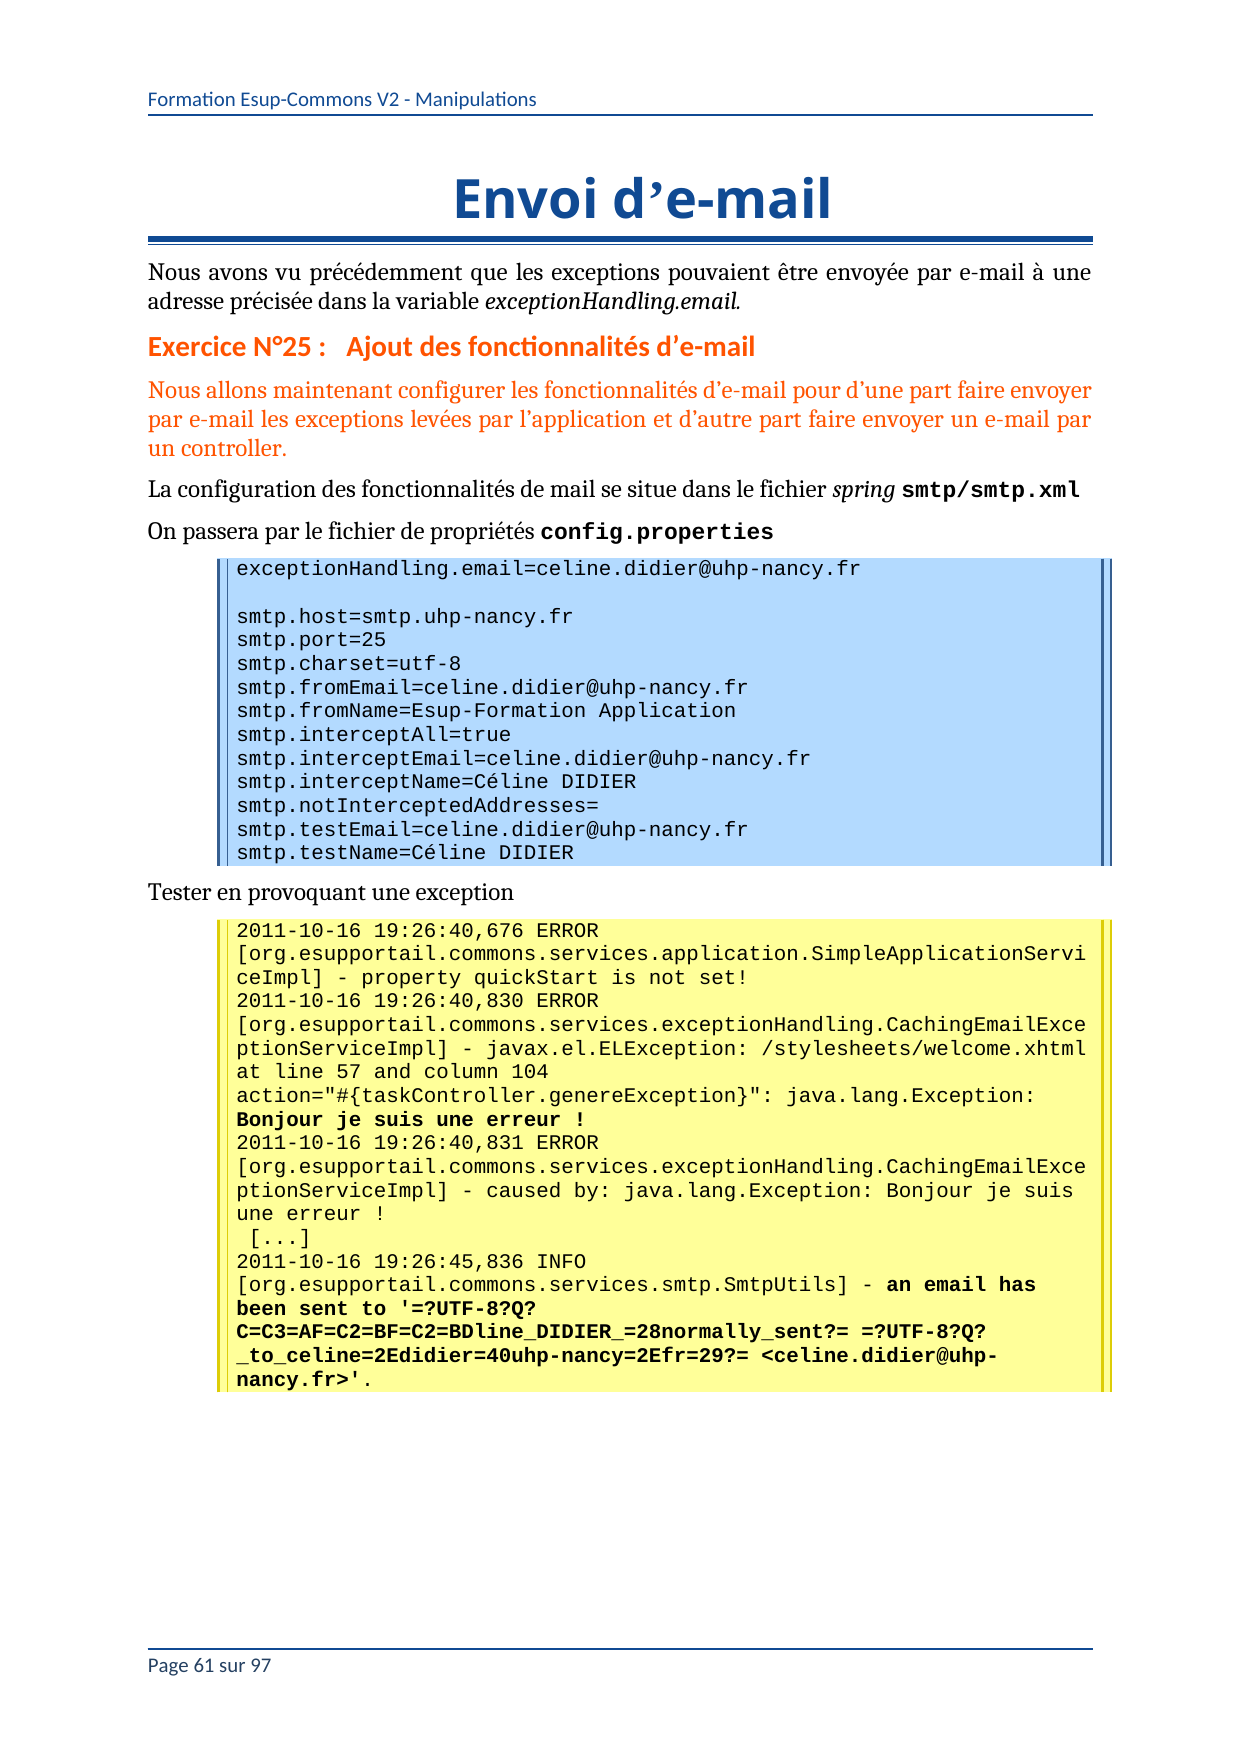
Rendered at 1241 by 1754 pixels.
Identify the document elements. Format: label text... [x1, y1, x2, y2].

text 2011-10-16 19:26:45,836 INFO [org.esupportail.commons.services.smtp.SmtpUtils] - an email has been sent to '=?UTF-8?Q?C=C3=AF=C2=BF=C2=BDline_DIDIER_=28normally_sent?= =?UTF-8?Q?_to_celine=2Edidier=40uhp-nancy=2Efr=29?= <celine.didier@uhp-nancy.fr>'. [228, 1251, 1101, 1392]
text Nous avons vu précédemment que les exceptions pouvaient être envoyée par e-mail à une adresse précisée dans la variable exceptionHandling.email. [148, 258, 1093, 315]
text Tester en provoquant une exception [148, 878, 1093, 907]
text 2011-10-16 19:26:40,830 ERROR [org.esupportail.commons.services.exceptionHandling.CachingEmailExceptionServiceImpl] - javax.el.ELException: /stylesheets/welcome.xhtml at line 57 and column 104 action="#{taskController.genereException}": java.lang.Exception: Bonjour je suis une erreur ! [228, 991, 1101, 1132]
text smtp.fromEmail=celine.didier@uhp-nancy.fr [228, 677, 1101, 700]
text smtp.testEmail=celine.didier@uhp-nancy.fr [228, 818, 1101, 842]
text Nous allons maintenant configurer les fonctionnalités d’e-mail pour d’une part faire envoyer par e-mail les exceptions levées par l’application et d’autre part faire envoyer un e-mail par un controller. [148, 376, 1093, 462]
text La configuration des fonctionnalités de mail se situe dans le fichier spring smtp/smtp.xml [148, 475, 1093, 504]
text smtp.notInterceptedAddresses= [228, 795, 1101, 818]
text smtp.interceptName=Céline DIDIER [228, 771, 1101, 795]
text smtp.port=25 [228, 629, 1101, 653]
text [...] [228, 1227, 1101, 1251]
text smtp.interceptEmail=celine.didier@uhp-nancy.fr [228, 748, 1101, 771]
text 2011-10-16 19:26:40,831 ERROR [org.esupportail.commons.services.exceptionHandling.CachingEmailExceptionServiceImpl] - caused by: java.lang.Exception: Bonjour je suis une erreur ! [228, 1132, 1101, 1227]
text 2011-10-16 19:26:40,676 ERROR [org.esupportail.commons.services.application.SimpleApplicationServiceImpl] - property quickStart is not set! [217, 919, 1103, 991]
text smtp.testName=Céline DIDIER [228, 842, 1101, 866]
text smtp.charset=utf-8 [228, 653, 1101, 677]
text exceptionHandling.email=celine.didier@uhp-nancy.fr [217, 558, 1103, 582]
text smtp.fromName=Esup-Formation Application [228, 700, 1101, 724]
text On passera par le fichier de propriétés config.properties [148, 517, 1093, 546]
text smtp.host=smtp.uhp-nancy.fr [228, 606, 1101, 629]
text smtp.interceptAll=true [228, 724, 1101, 748]
text Envoi d’e-mail [148, 160, 1093, 236]
text Ajout des fonctionnalités d’e-mail [148, 328, 1093, 363]
